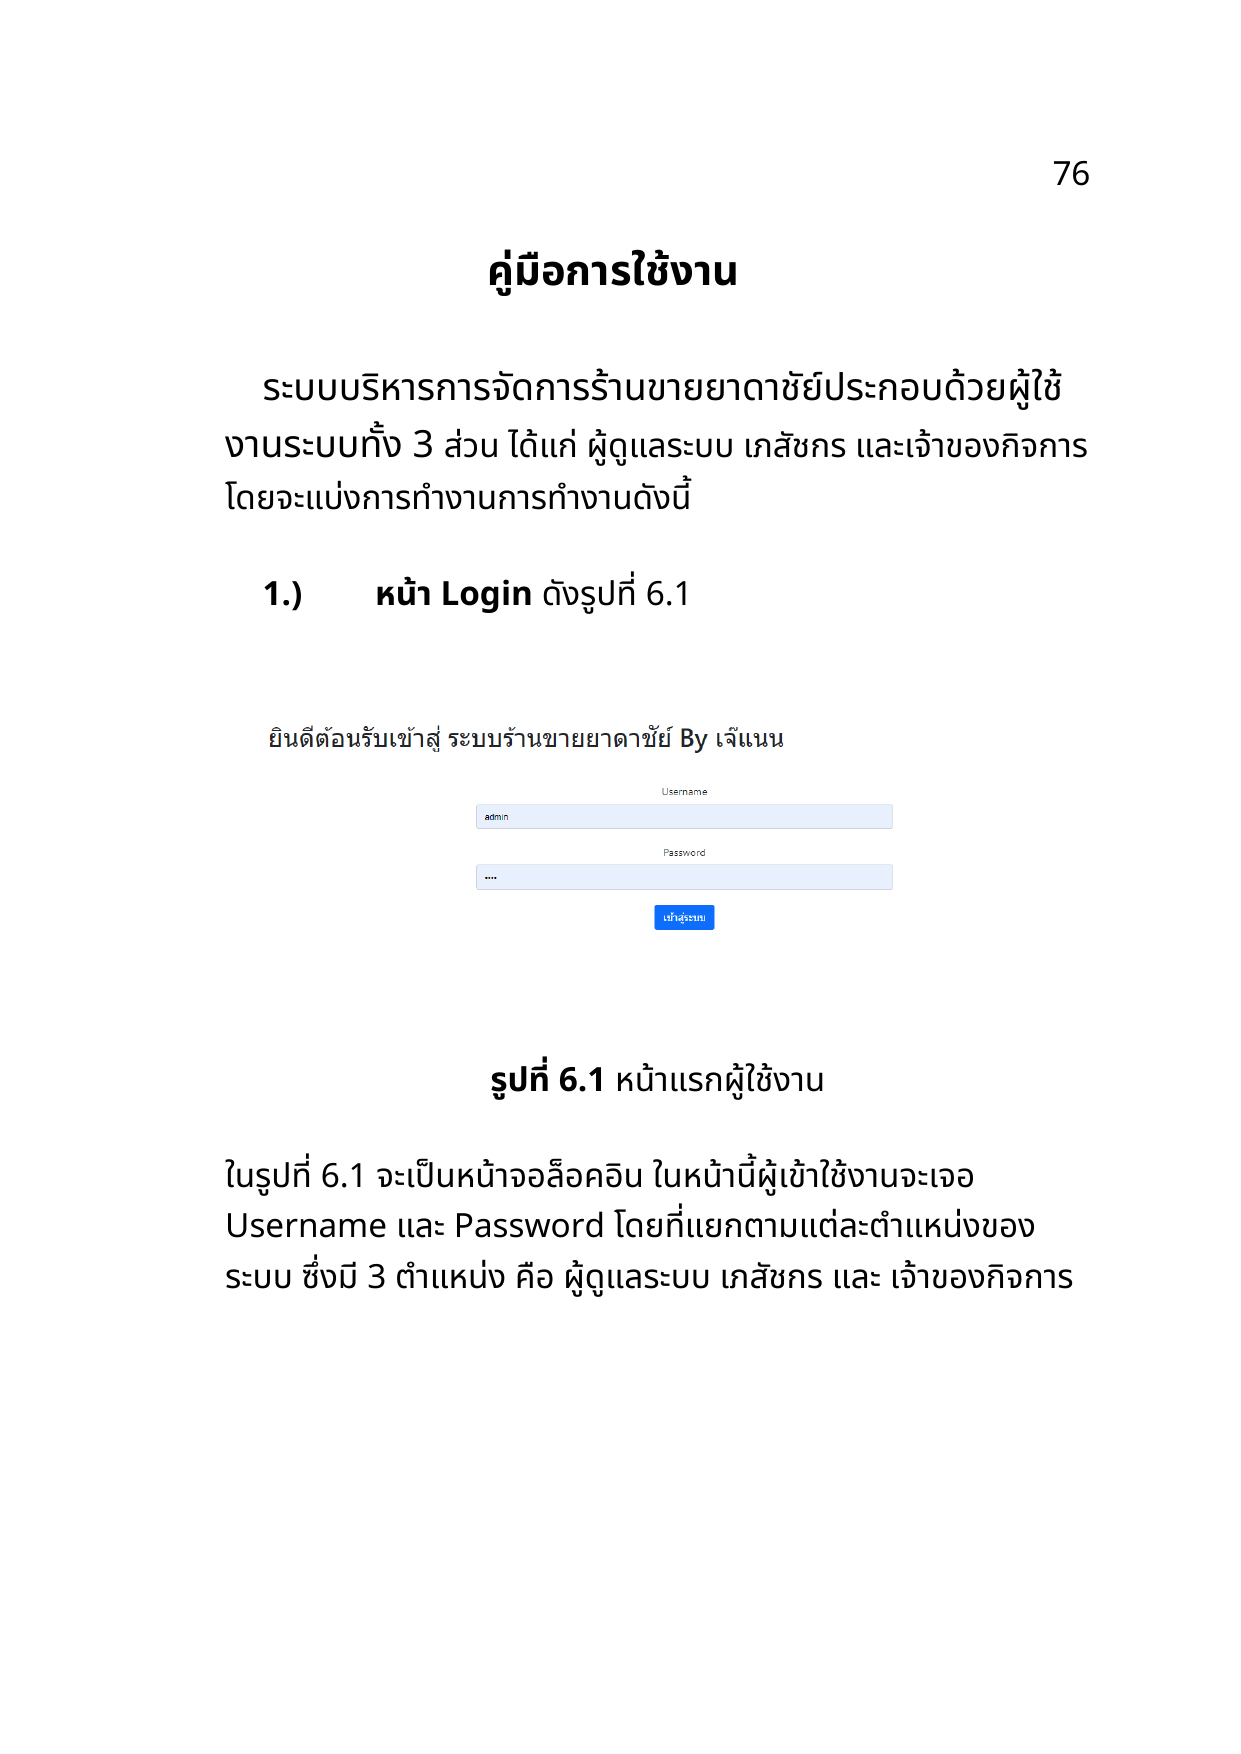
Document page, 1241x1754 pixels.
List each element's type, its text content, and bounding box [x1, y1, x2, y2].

list หน้า Login ดังรูปที่ 6.1 [262, 570, 1090, 621]
picture [225, 666, 1090, 999]
text คู่มือการใช้งาน [136, 241, 1090, 304]
text ในรูปที่ 6.1 จะเป็นหน้าจอล็อคอิน ในหน้านี้ผู้เข้าใช้งานจะเจอ Username และ Password โดยที่แยกตามแต่ละตำแหน่งของระบบ ซึ่งมี 3 ตำแหน่ง คือ ผู้ดูแลระบบ เภสัชกร และ เจ้าของกิจการ [225, 1152, 1090, 1303]
text ระบบบริหารการจัดการร้านขายยาดาชัย์ประกอบด้วยผู้ใช้งานระบบทั้ง 3 ส่วน ได้แก่ ผู้ดูแลระบบ เภสัชกร และเจ้าของกิจการ โดยจะแบ่งการทำงานการทำงานดังนี้ [225, 361, 1090, 524]
text รูปที่ 6.1 หน้าแรกผู้ใช้งาน [225, 1056, 1090, 1106]
